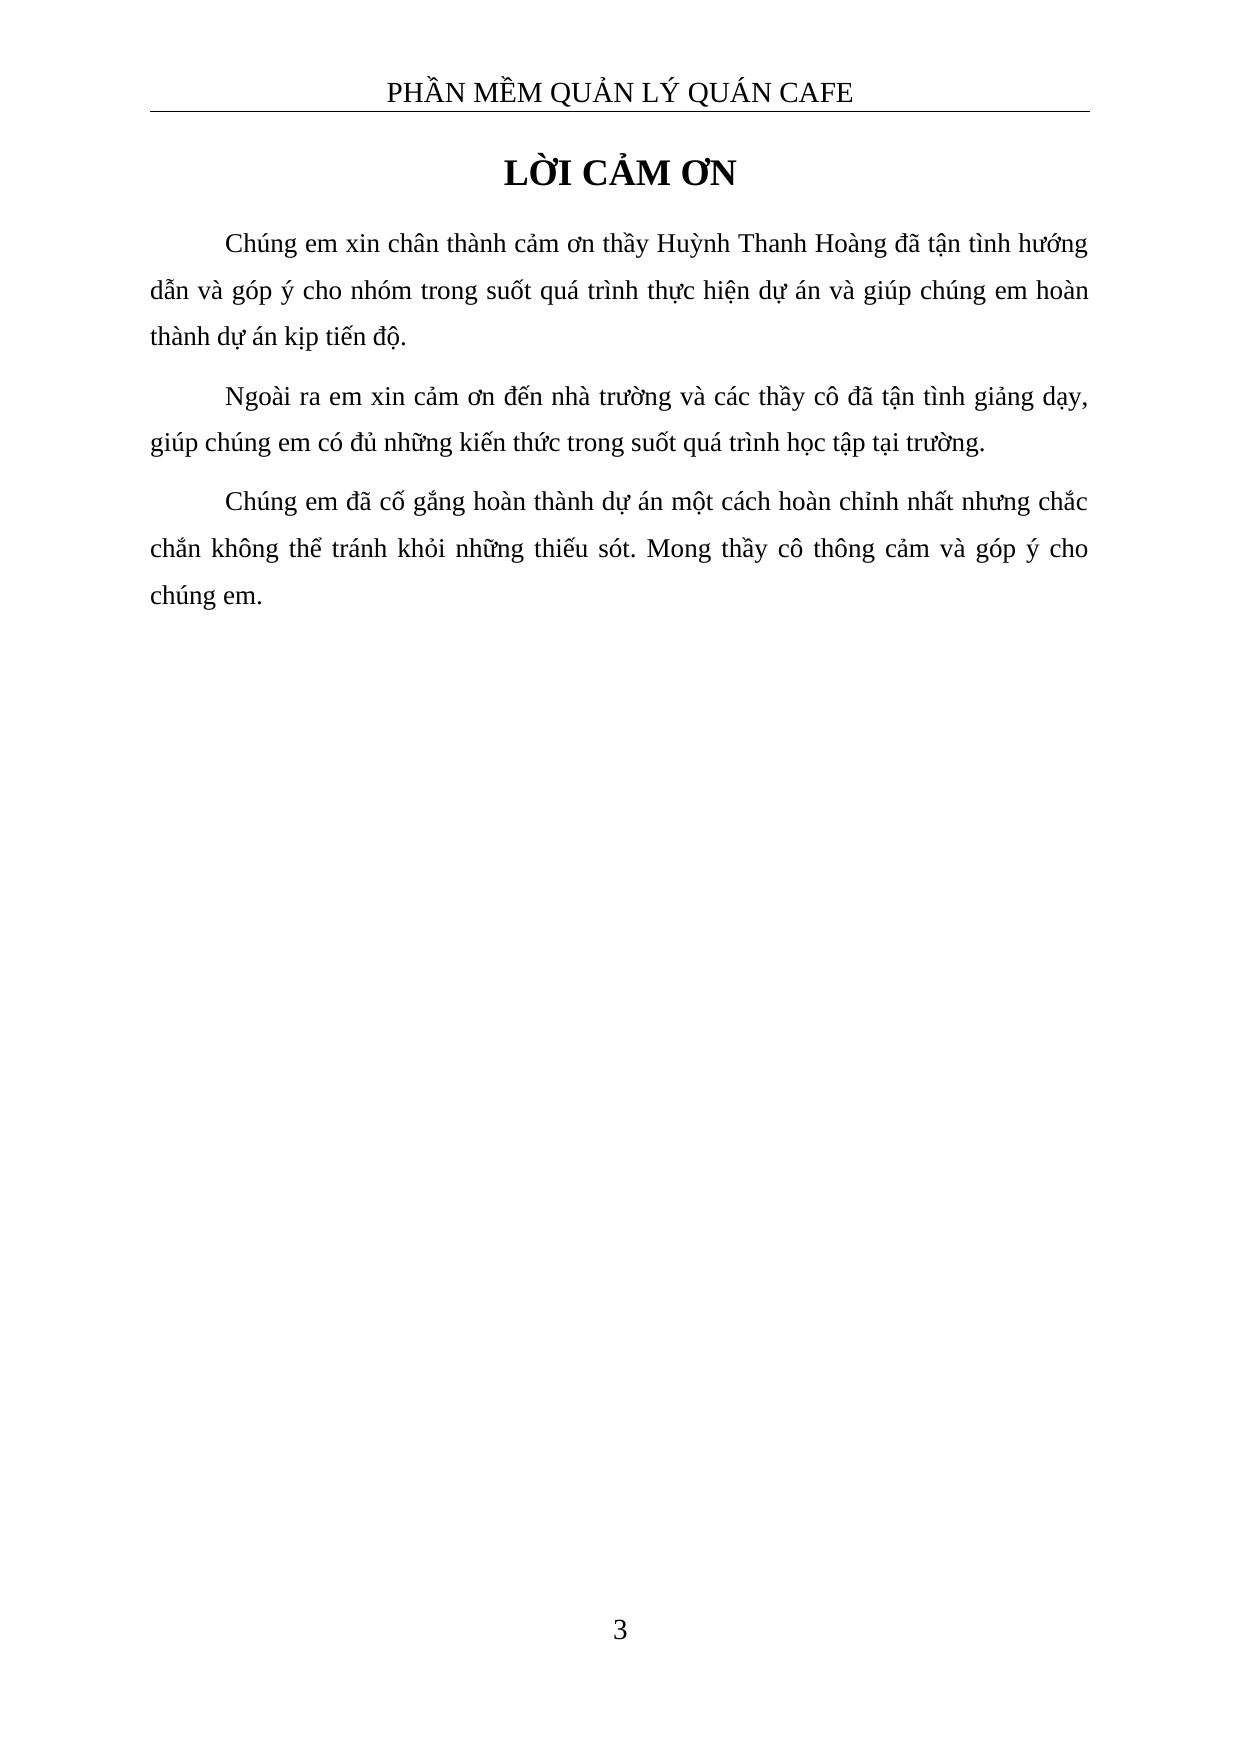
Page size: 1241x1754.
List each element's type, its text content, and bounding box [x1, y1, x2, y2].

text Ngoài ra em xin cảm ơn đến nhà trường và các thầy cô đã tận tình giảng dạy, giúp chúng em có đủ những kiến thức trong suốt quá trình học tập tại trường. [150, 380, 1090, 457]
text LỜI CẢM ƠN [150, 150, 1090, 193]
text Chúng em đã cố gắng hoàn thành dự án một cách hoàn chỉnh nhất nhưng chắc chắn không thể tránh khỏi những thiếu sót. Mong thầy cô thông cảm và góp ý cho chúng em. [150, 486, 1090, 610]
text Chúng em xin chân thành cảm ơn thầy Huỳnh Thanh Hoàng đã tận tình hướng dẫn và góp ý cho nhóm trong suốt quá trình thực hiện dự án và giúp chúng em hoàn thành dự án kịp tiến độ. [150, 227, 1090, 352]
